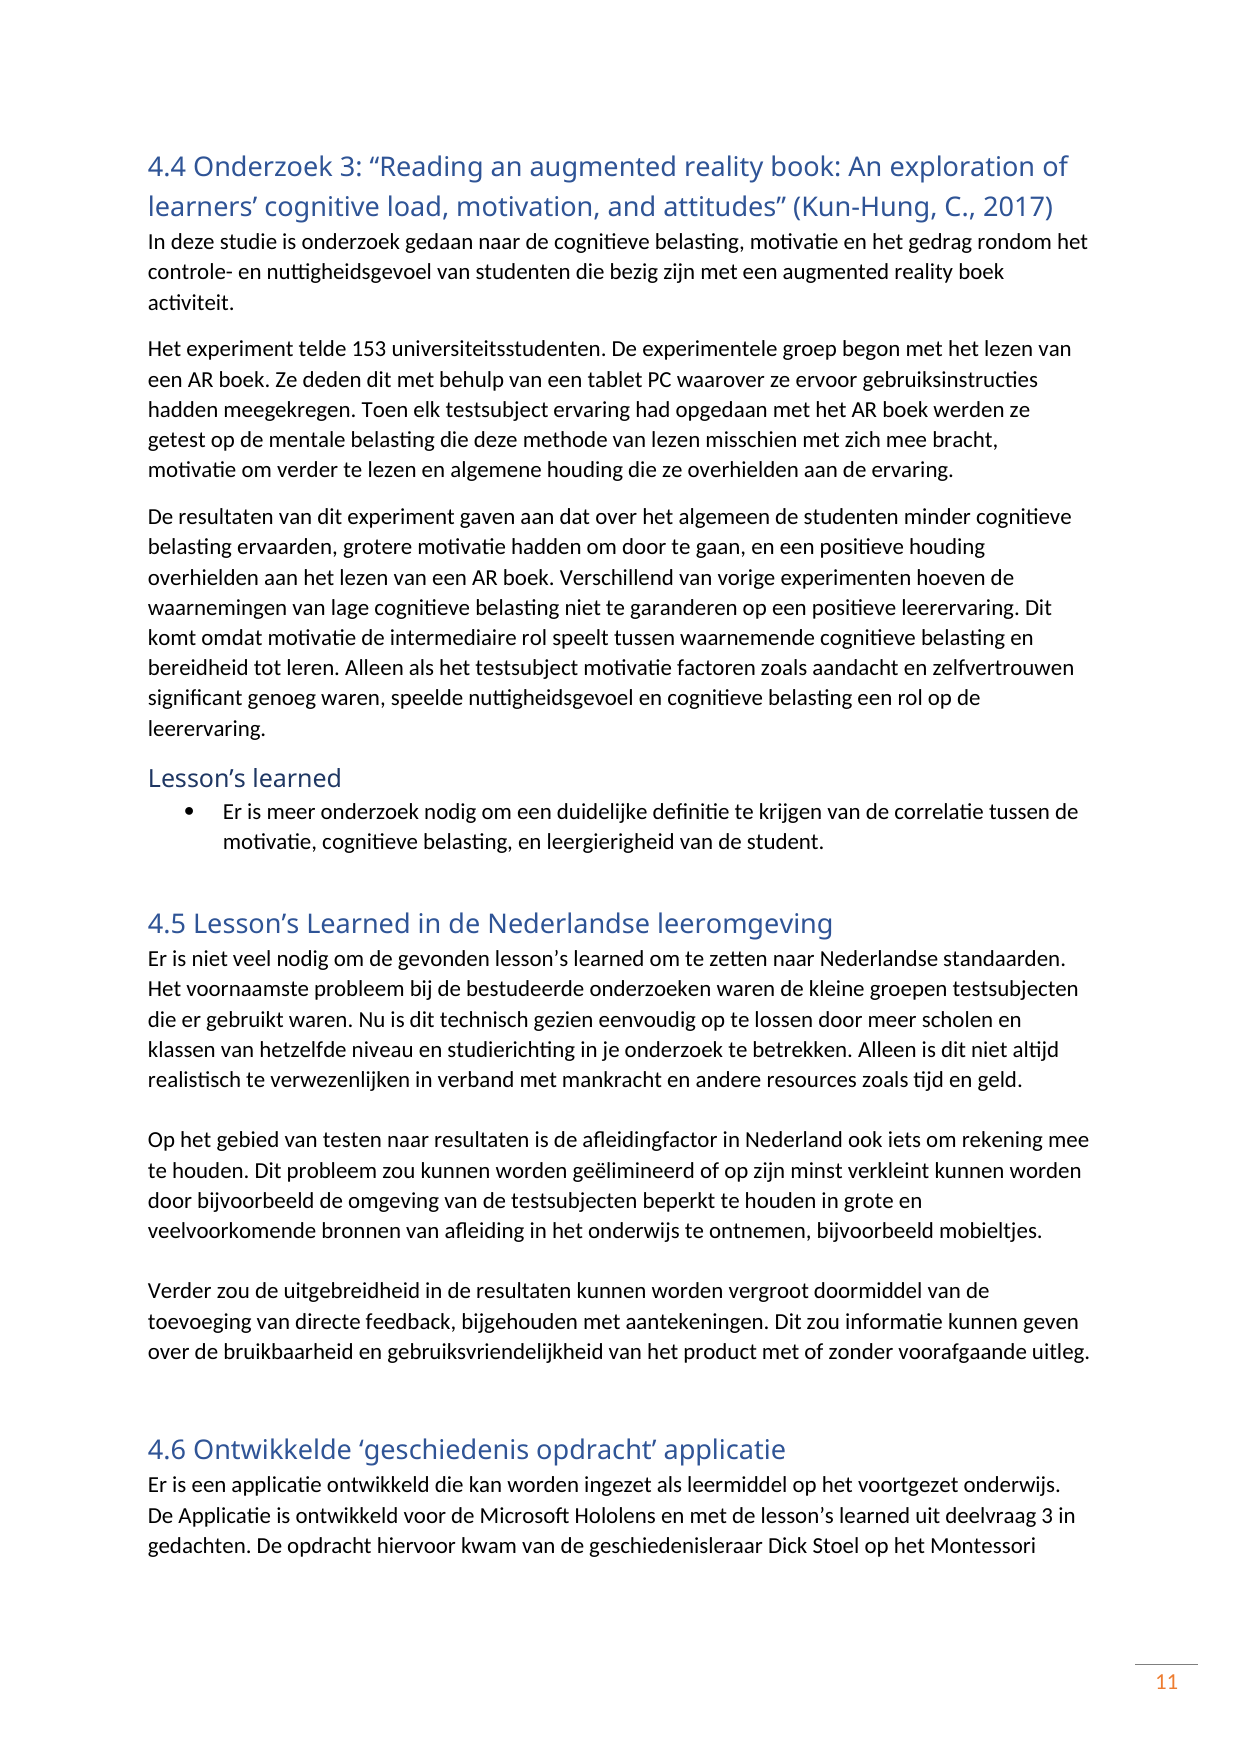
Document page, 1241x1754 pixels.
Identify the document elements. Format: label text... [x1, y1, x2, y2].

text In deze studie is onderzoek gedaan naar de cognitieve belasting, motivatie en het gedrag rondom het controle- en nuttigheidsgevoel van studenten die bezig zijn met een augmented reality boek activiteit. [148, 227, 1093, 316]
list Op het gebied van testen naar resultaten is de afleidingfactor in Nederland ook iets om rekening mee te houden. Dit probleem zou kunnen worden geëlimineerd of op zijn minst verkleint kunnen worden door bijvoorbeeld de omgeving van de testsubjecten beperkt te houden in grote en veelvoorkomende bronnen van afleiding in het onderwijs te ontnemen, bijvoorbeeld mobieltjes. [148, 1126, 1093, 1244]
subtitle 4.6 Ontwikkelde ‘geschiedenis opdracht’ applicatie [148, 1431, 1093, 1468]
subtitle 4.4 Onderzoek 3: “Reading an augmented reality book: An exploration of learners’ cognitive load, motivation, and attitudes” (Kun-Hung, C., 2017) [148, 148, 1093, 224]
subtitle Lesson’s learned [148, 761, 1093, 794]
text Het experiment telde 153 universiteitsstudenten. De experimentele groep begon met het lezen van een AR boek. Ze deden dit met behulp van een tablet PC waarover ze ervoor gebruiksinstructies hadden meegekregen. Toen elk testsubject ervaring had opgedaan met het AR boek werden ze getest op de mentale belasting die deze methode van lezen misschien met zich mee bracht, motivatie om verder te lezen en algemene houding die ze overhielden aan de ervaring. [148, 334, 1093, 483]
list Er is niet veel nodig om de gevonden lesson’s learned om te zetten naar Nederlandse standaarden. Het voornaamste probleem bij de bestudeerde onderzoeken waren de kleine groepen testsubjecten die er gebruikt waren. Nu is dit technisch gezien eenvoudig op te lossen door meer scholen en klassen van hetzelfde niveau en studierichting in je onderzoek te betrekken. Alleen is dit niet altijd realistisch te verwezenlijken in verband met mankracht en andere resources zoals tijd en geld. [148, 944, 1093, 1093]
list Er is meer onderzoek nodig om een duidelijke definitie te krijgen van de correlatie tussen de motivatie, cognitieve belasting, en leergierigheid van de student. [185, 797, 1093, 856]
subtitle 4.5 Lesson’s Learned in de Nederlandse leeromgeving [148, 904, 1093, 941]
list Verder zou de uitgebreidheid in de resultaten kunnen worden vergroot doormiddel van de toevoeging van directe feedback, bijgehouden met aantekeningen. Dit zou informatie kunnen geven over de bruikbaarheid en gebruiksvriendelijkheid van het product met of zonder voorafgaande uitleg. [148, 1277, 1093, 1365]
text De resultaten van dit experiment gaven aan dat over het algemeen de studenten minder cognitieve belasting ervaarden, grotere motivatie hadden om door te gaan, en een positieve houding overhielden aan het lezen van een AR boek. Verschillend van vorige experimenten hoeven de waarnemingen van lage cognitieve belasting niet te garanderen op een positieve leerervaring. Dit komt omdat motivatie de intermediaire rol speelt tussen waarnemende cognitieve belasting en bereidheid tot leren. Alleen als het testsubject motivatie factoren zoals aandacht en zelfvertrouwen significant genoeg waren, speelde nuttigheidsgevoel en cognitieve belasting een rol op de leerervaring. [148, 502, 1093, 742]
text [148, 1471, 1093, 1559]
